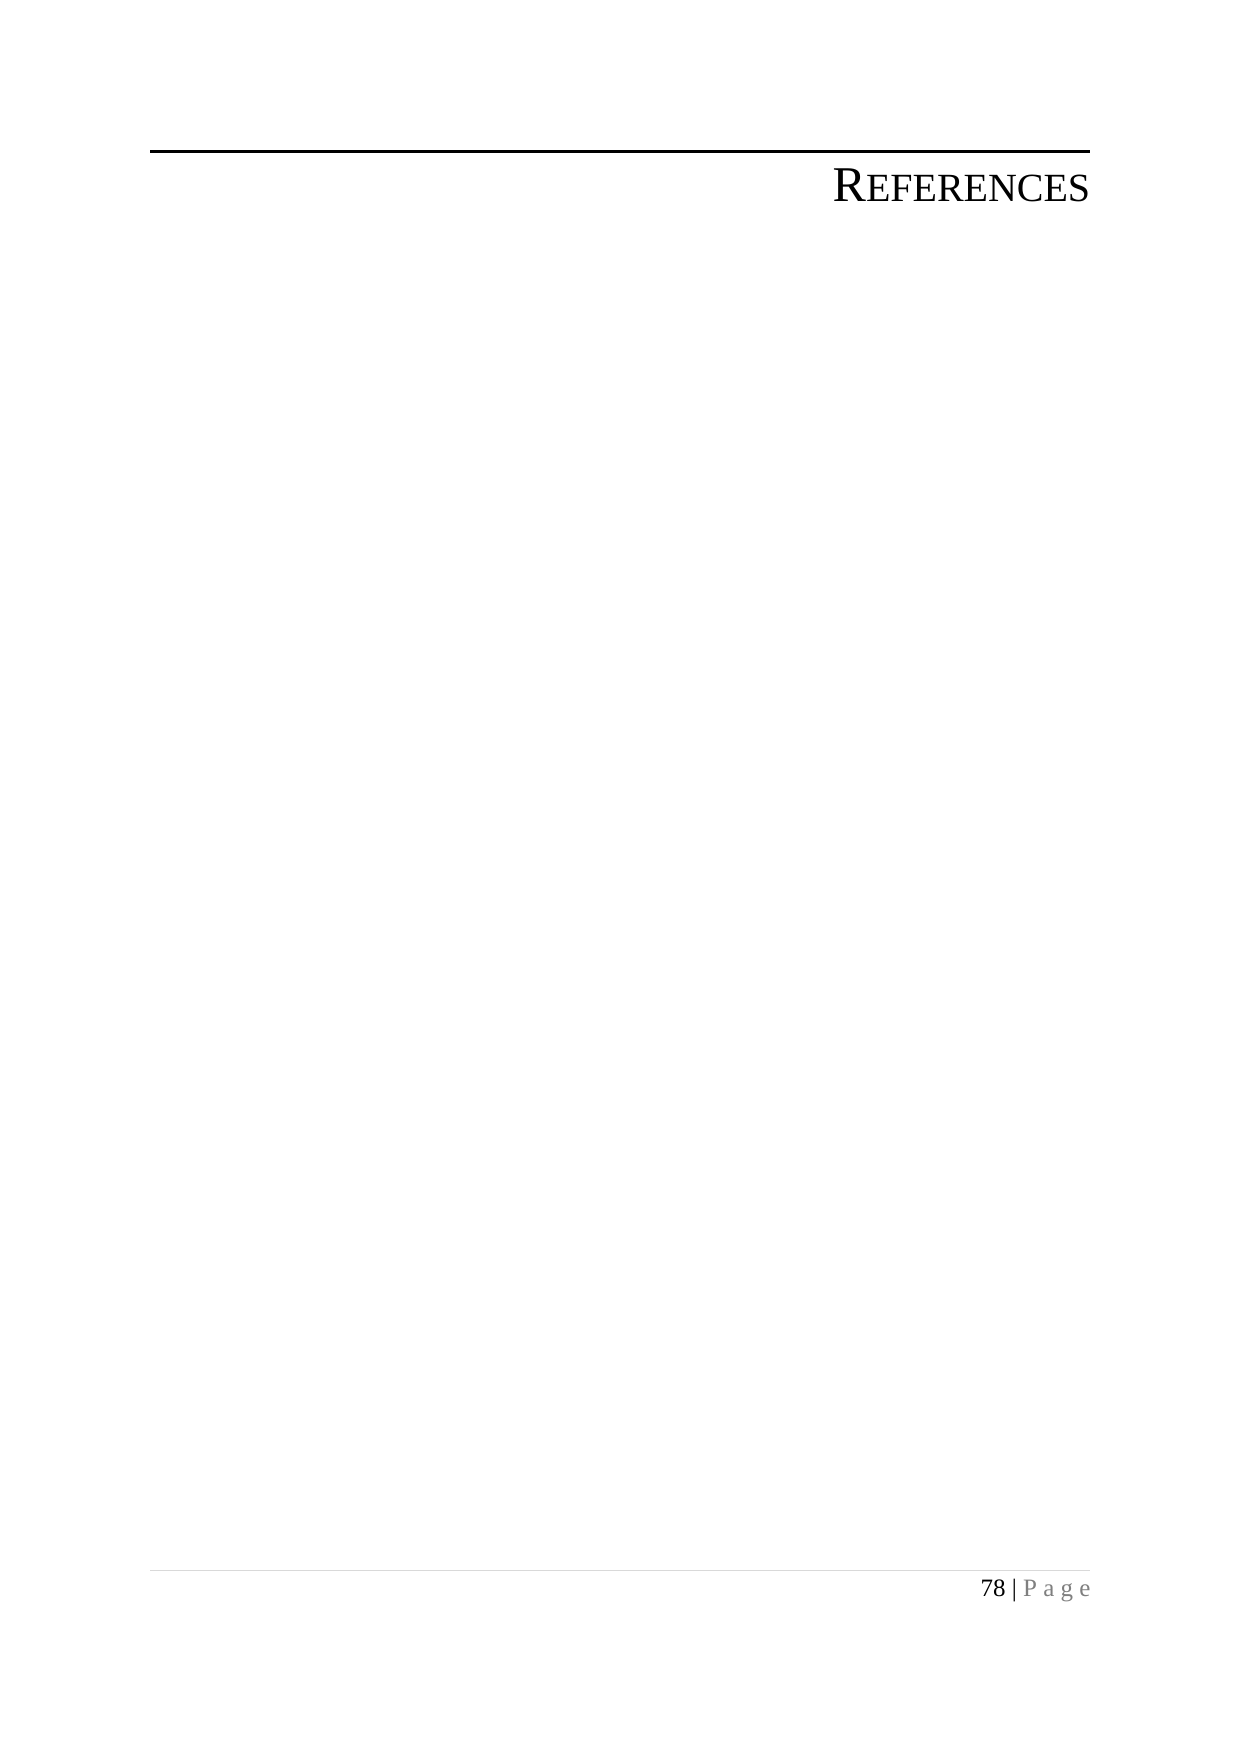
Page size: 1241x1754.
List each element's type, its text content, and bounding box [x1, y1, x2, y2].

title References [150, 153, 1090, 213]
